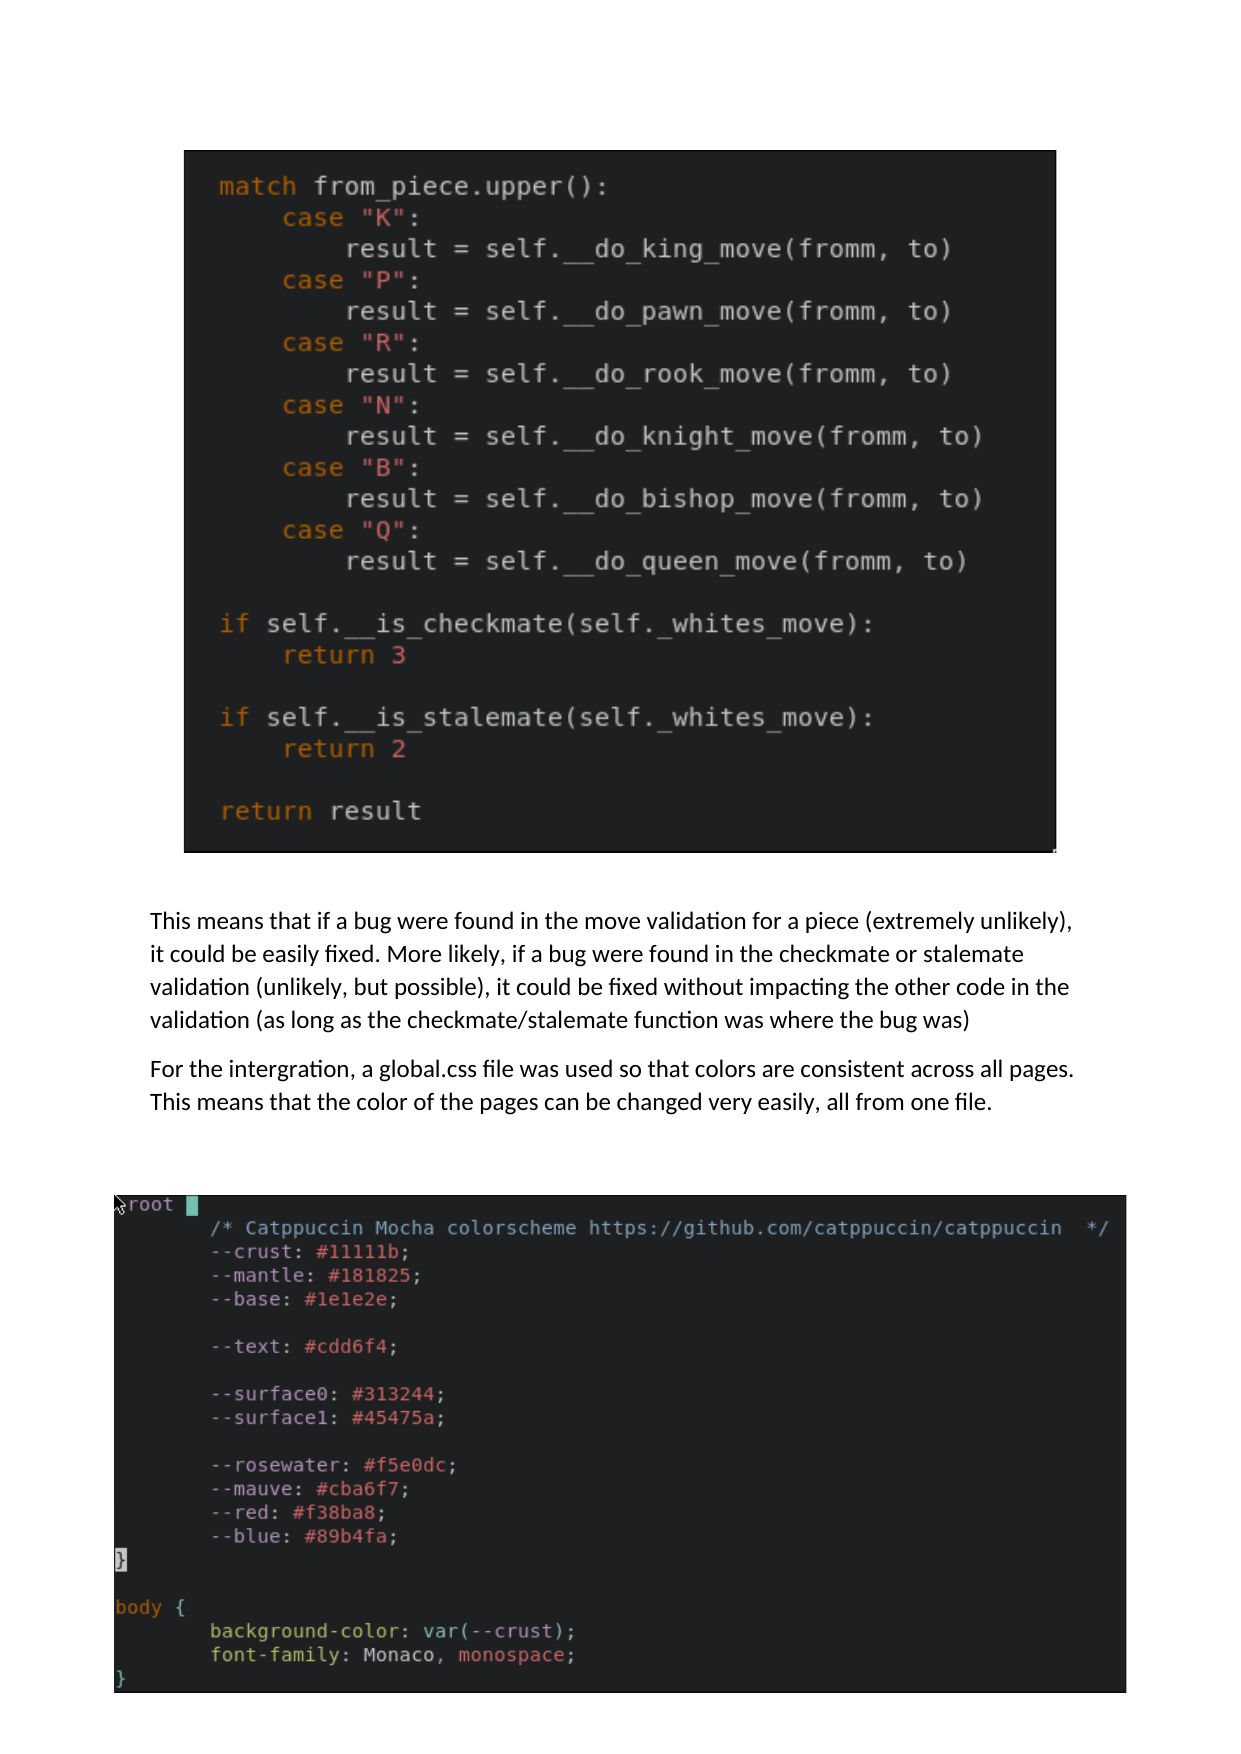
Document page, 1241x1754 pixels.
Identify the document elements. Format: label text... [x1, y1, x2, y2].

picture [183, 150, 1057, 853]
text For the intergration, a global.css file was used so that colors are consistent across all pages. This means that the color of the pages can be changed very easily, all from one file. [150, 1053, 1090, 1117]
picture [114, 1195, 1127, 1693]
text This means that if a bug were found in the move validation for a piece (extremely unlikely), it could be easily fixed. More likely, if a bug were found in the checkmate or stalemate validation (unlikely, but possible), it could be fixed without impacting the other code in the validation (as long as the checkmate/stalemate function was where the bug was) [150, 905, 1090, 1034]
